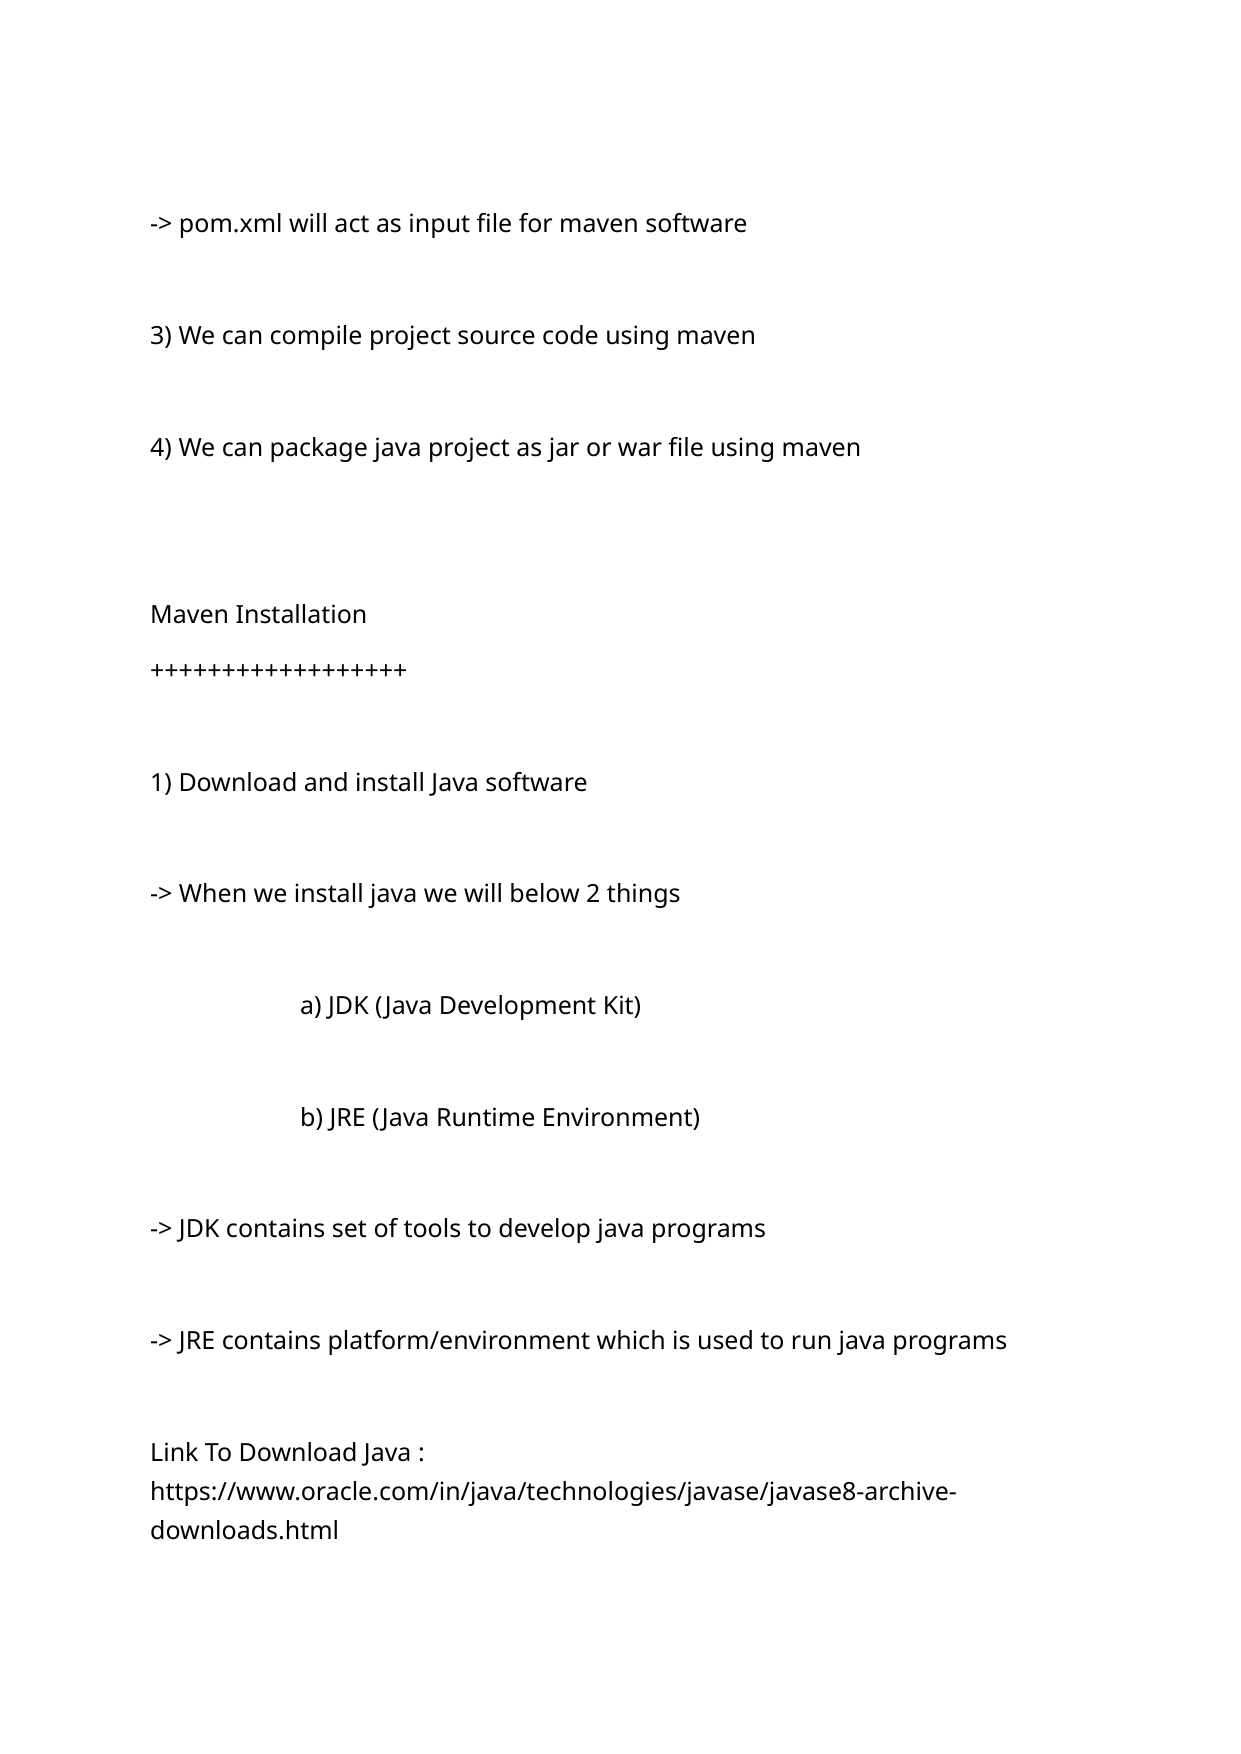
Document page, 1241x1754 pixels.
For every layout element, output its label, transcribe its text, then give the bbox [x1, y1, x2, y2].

text Link To Download Java : https://www.oracle.com/in/java/technologies/javase/javase8-archive-downloads.html [150, 1434, 1090, 1547]
text -> When we install java we will below 2 things [150, 876, 1090, 910]
text a) JDK (Java Development Kit) [150, 987, 1090, 1022]
text -> pom.xml will act as input file for maven software [150, 206, 1090, 240]
text 4) We can package java project as jar or war file using maven [150, 429, 1090, 463]
text Maven Installation [150, 597, 1090, 631]
text -> JDK contains set of tools to develop java programs [150, 1211, 1090, 1245]
text ++++++++++++++++++ [150, 652, 1090, 687]
text b) JRE (Java Runtime Environment) [150, 1099, 1090, 1133]
text 3) We can compile project source code using maven [150, 317, 1090, 352]
text 1) Download and install Java software [150, 764, 1090, 798]
text -> JRE contains platform/environment which is used to run java programs [150, 1322, 1090, 1357]
